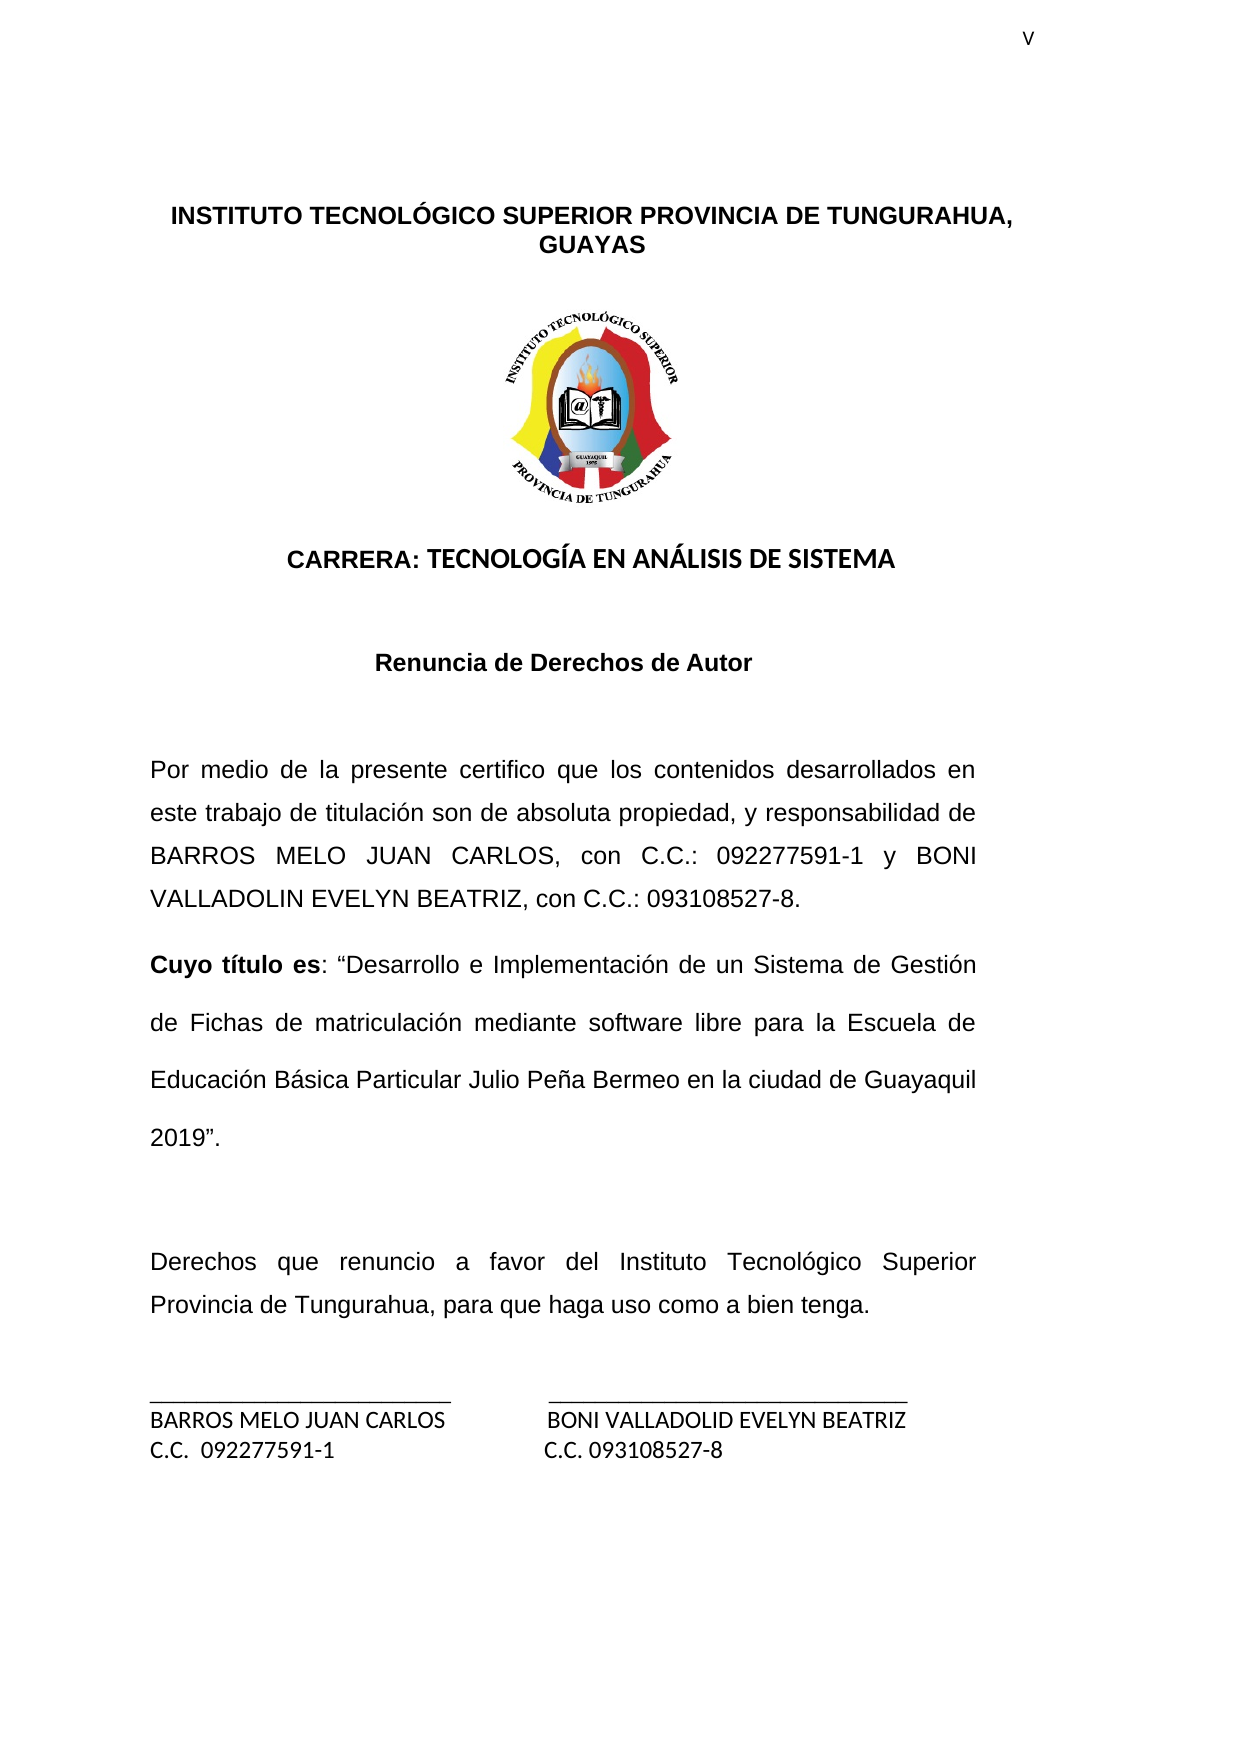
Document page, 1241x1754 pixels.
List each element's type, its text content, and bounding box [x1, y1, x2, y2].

text BARROS MELO JUAN CARLOS BONI VALLADOLID EVELYN BEATRIZ [150, 1404, 1034, 1434]
text Derechos que renuncio a favor del Instituto Tecnológico Superior Provincia de Tungurahua, para que haga uso como a bien tenga. [150, 1247, 977, 1318]
text Cuyo título es: “Desarrollo e Implementación de un Sistema de Gestión de Fichas de matriculación mediante software libre para la Escuela de Educación Básica Particular Julio Peña Bermeo en la ciudad de Guayaquil 2019”. [150, 950, 977, 1152]
text __________________________ _______________________________ [150, 1380, 1034, 1404]
subtitle Renuncia de Derechos de Autor [150, 648, 977, 676]
picture [503, 309, 682, 508]
text Por medio de la presente certifico que los contenidos desarrollados en este trabajo de titulación son de absoluta propiedad, y responsabilidad de BARROS MELO JUAN CARLOS, con C.C.: 092277591-1 y BONI VALLADOLIN EVELYN BEATRIZ, con C.C.: 093108527-8. [150, 755, 977, 912]
text CARRERA: TECNOLOGÍA EN ANÁLISIS DE SISTEMA [150, 540, 1032, 576]
text C.C. 092277591-1 C.C. 093108527-8 [150, 1434, 1034, 1465]
text INSTITUTO TECNOLÓGICO SUPERIOR PROVINCIA DE TUNGURAHUA, GUAYAS [150, 201, 1034, 258]
